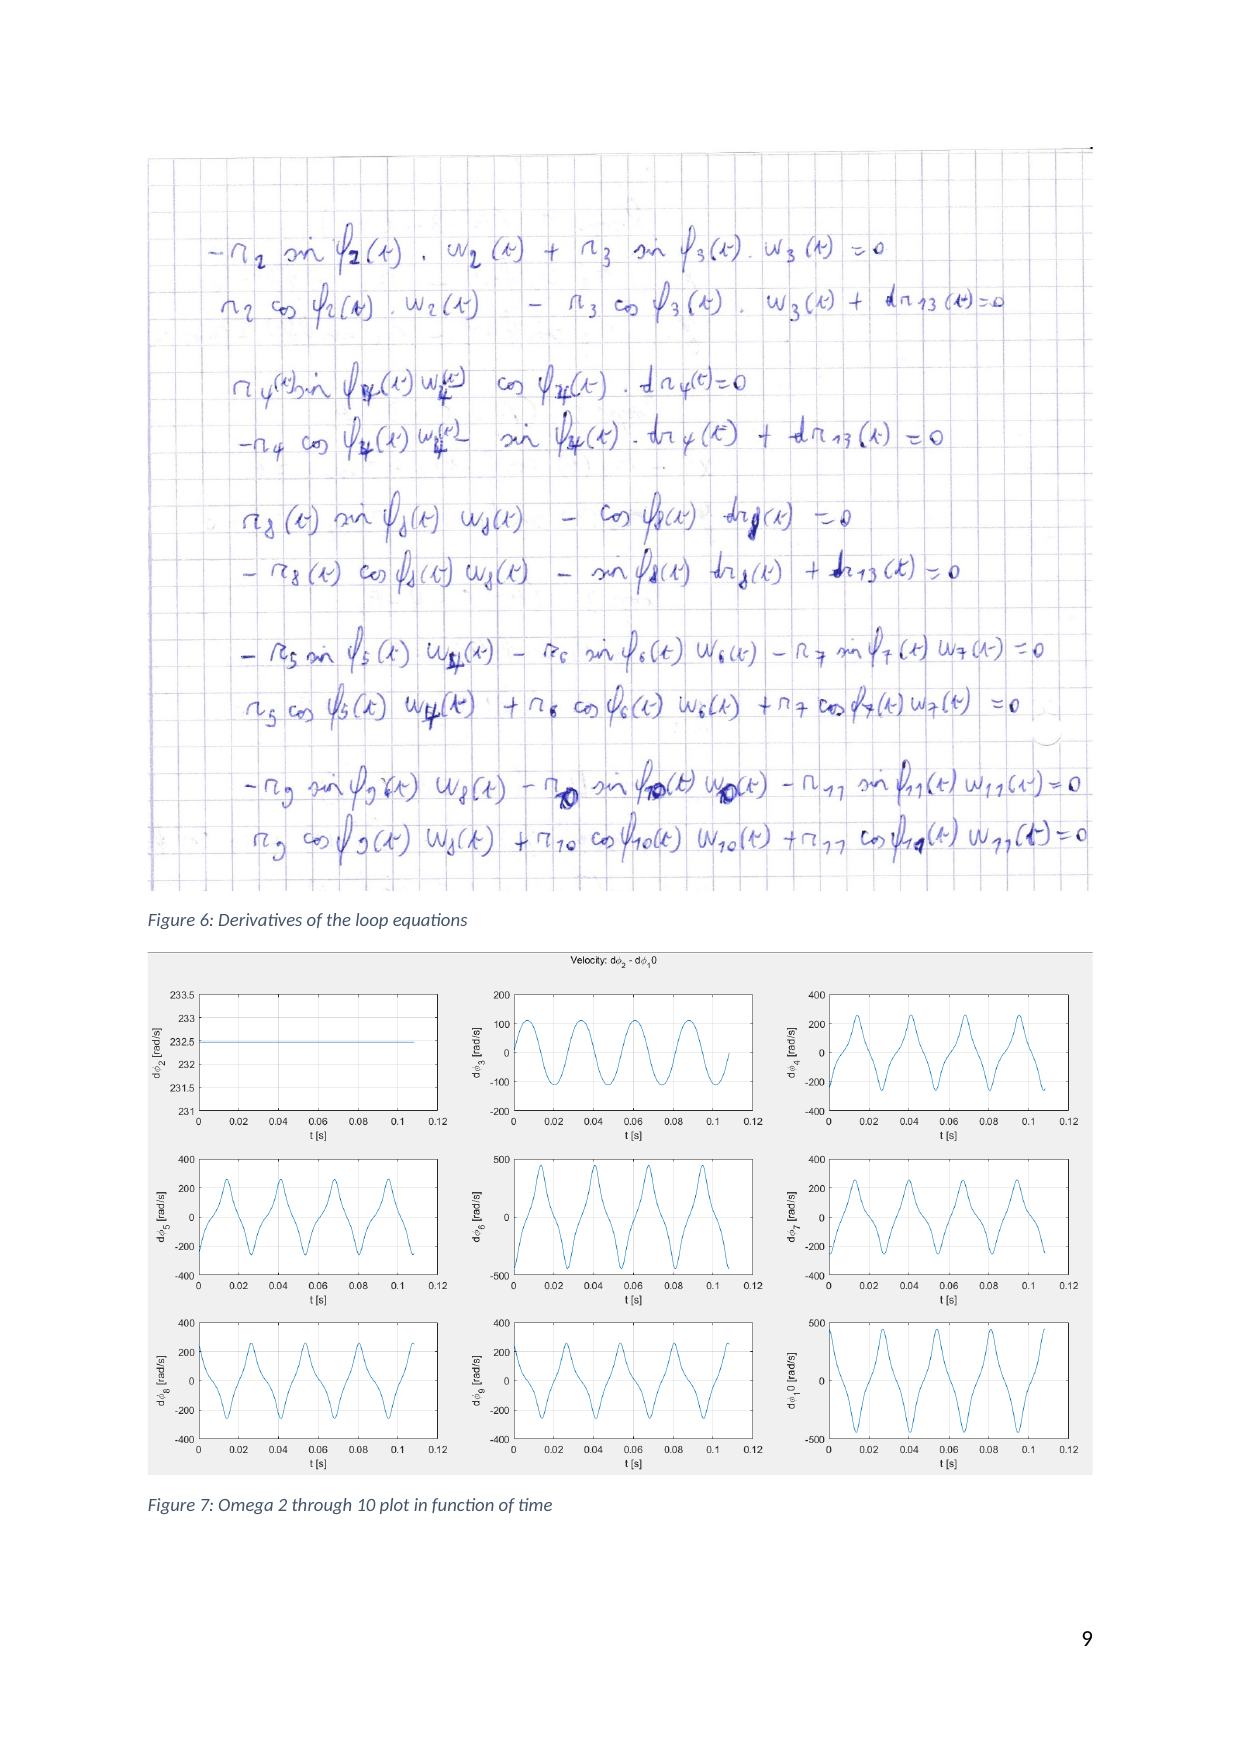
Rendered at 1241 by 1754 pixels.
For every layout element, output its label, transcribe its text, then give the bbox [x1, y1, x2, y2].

text Figure 7: Omega 2 through 10 plot in function of time [148, 1493, 1093, 1516]
text Figure 6: Derivatives of the loop equations [148, 909, 1093, 932]
picture [147, 147, 1093, 891]
picture [147, 952, 1093, 1475]
